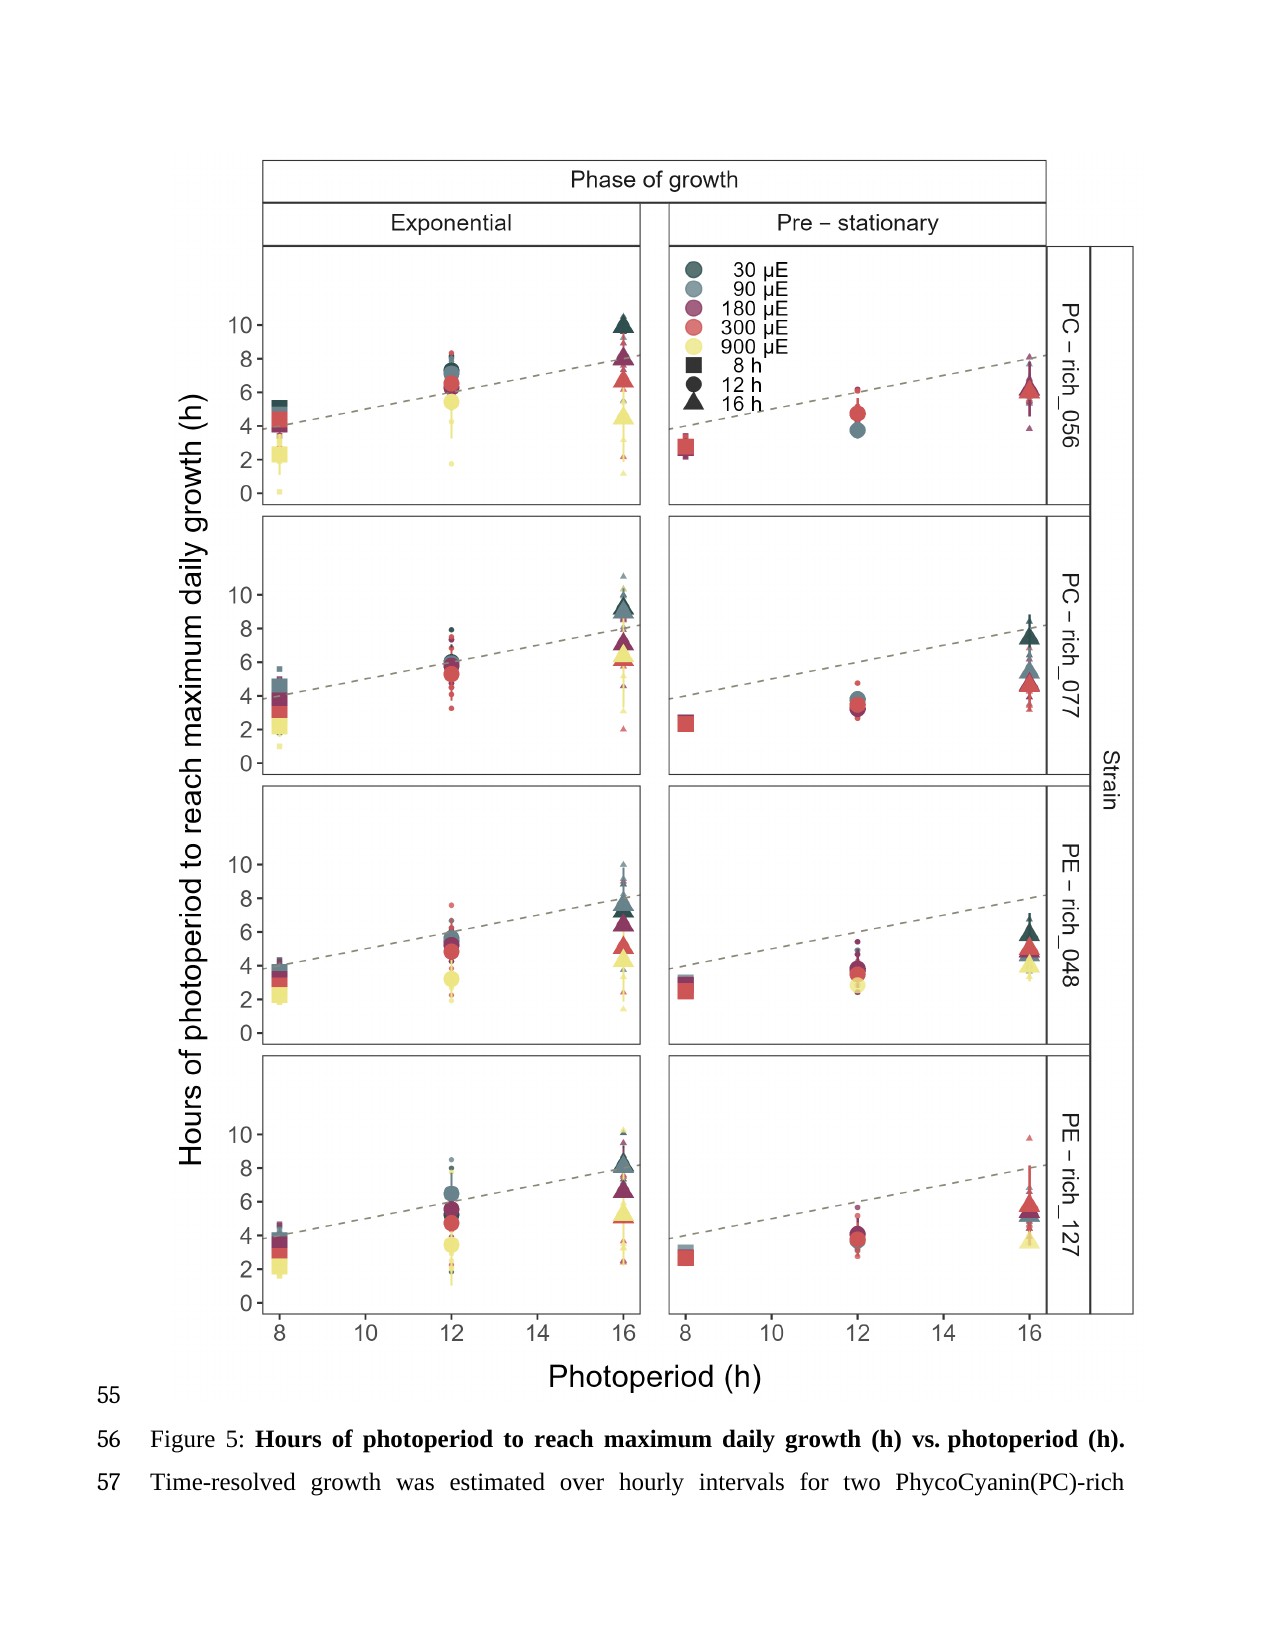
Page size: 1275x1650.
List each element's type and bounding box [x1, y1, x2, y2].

text [150, 1424, 1125, 1496]
picture [168, 150, 1144, 1404]
